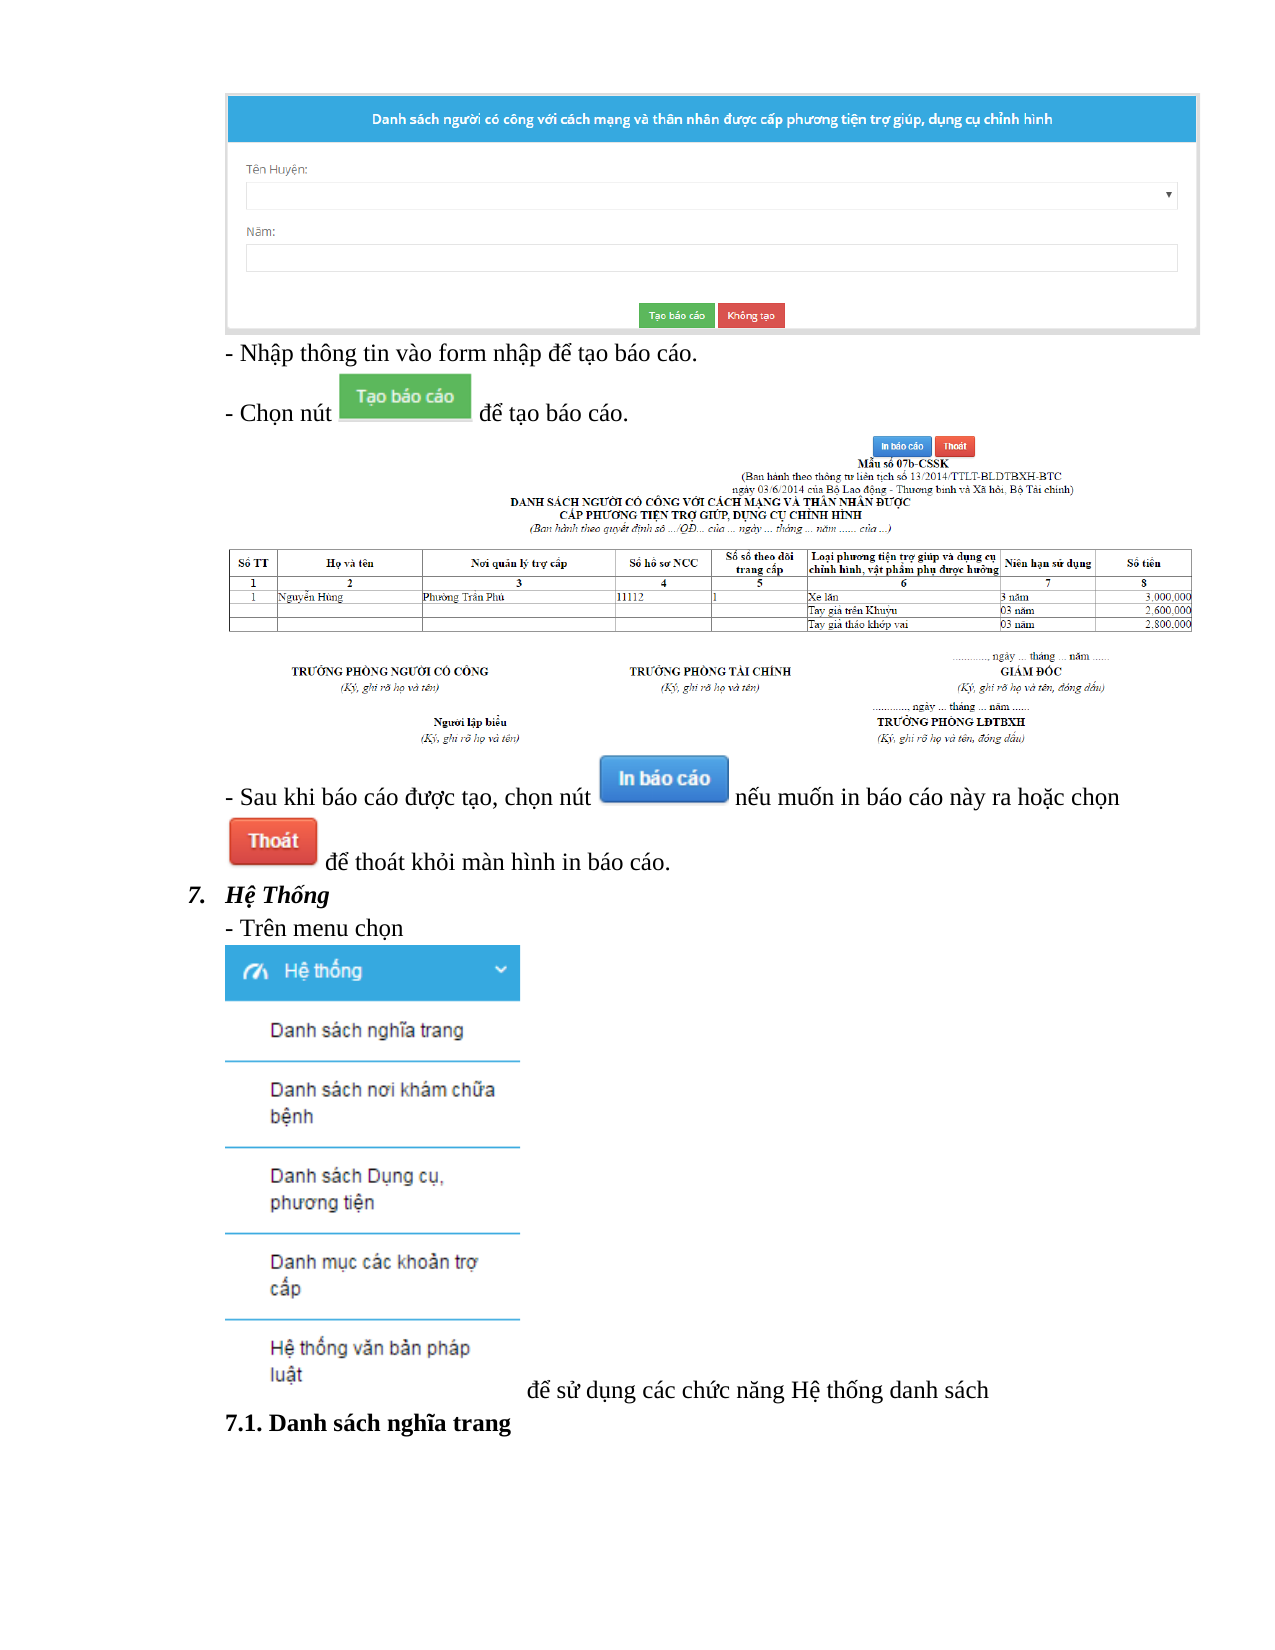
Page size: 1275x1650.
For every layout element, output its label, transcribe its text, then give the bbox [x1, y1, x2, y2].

picture [225, 431, 1199, 750]
picture [225, 93, 1200, 335]
picture [338, 371, 473, 422]
list - Chọn nút để tạo báo cáo. [225, 372, 1125, 427]
list - Trên menu chọn [225, 913, 1125, 941]
picture [597, 754, 729, 806]
list - Nhập thông tin vào form nhập để tạo báo cáo. [225, 338, 1125, 367]
picture [225, 945, 521, 1399]
list 7.1. Danh sách nghĩa trang [225, 1408, 1125, 1437]
list Hệ Thống [187, 880, 1125, 908]
list - Sau khi báo cáo được tạo, chọn nút nếu muốn in báo cáo này ra hoặc chọn để thoát khỏi màn hình in báo cáo. [225, 754, 1125, 875]
picture [225, 815, 319, 870]
